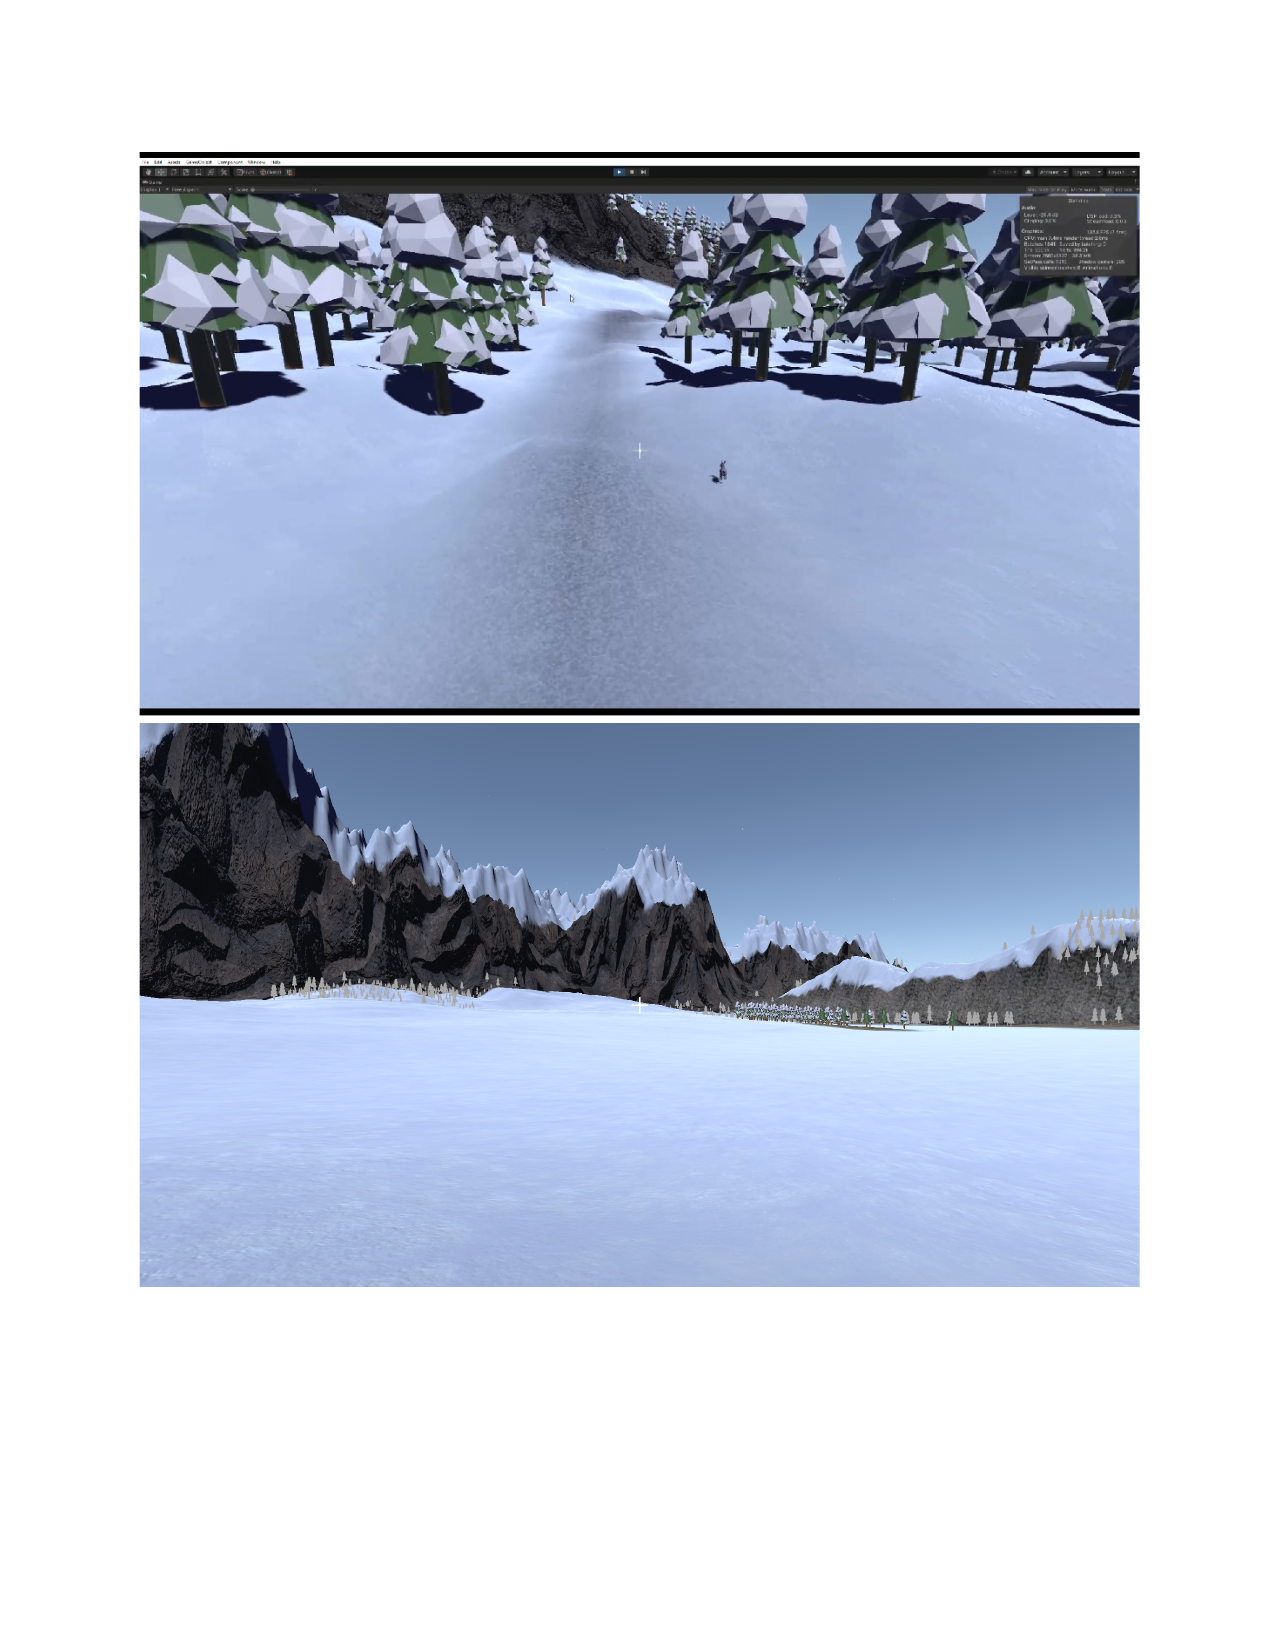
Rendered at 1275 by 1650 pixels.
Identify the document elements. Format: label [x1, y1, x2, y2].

picture [139, 152, 1140, 718]
picture [139, 723, 1140, 1287]
